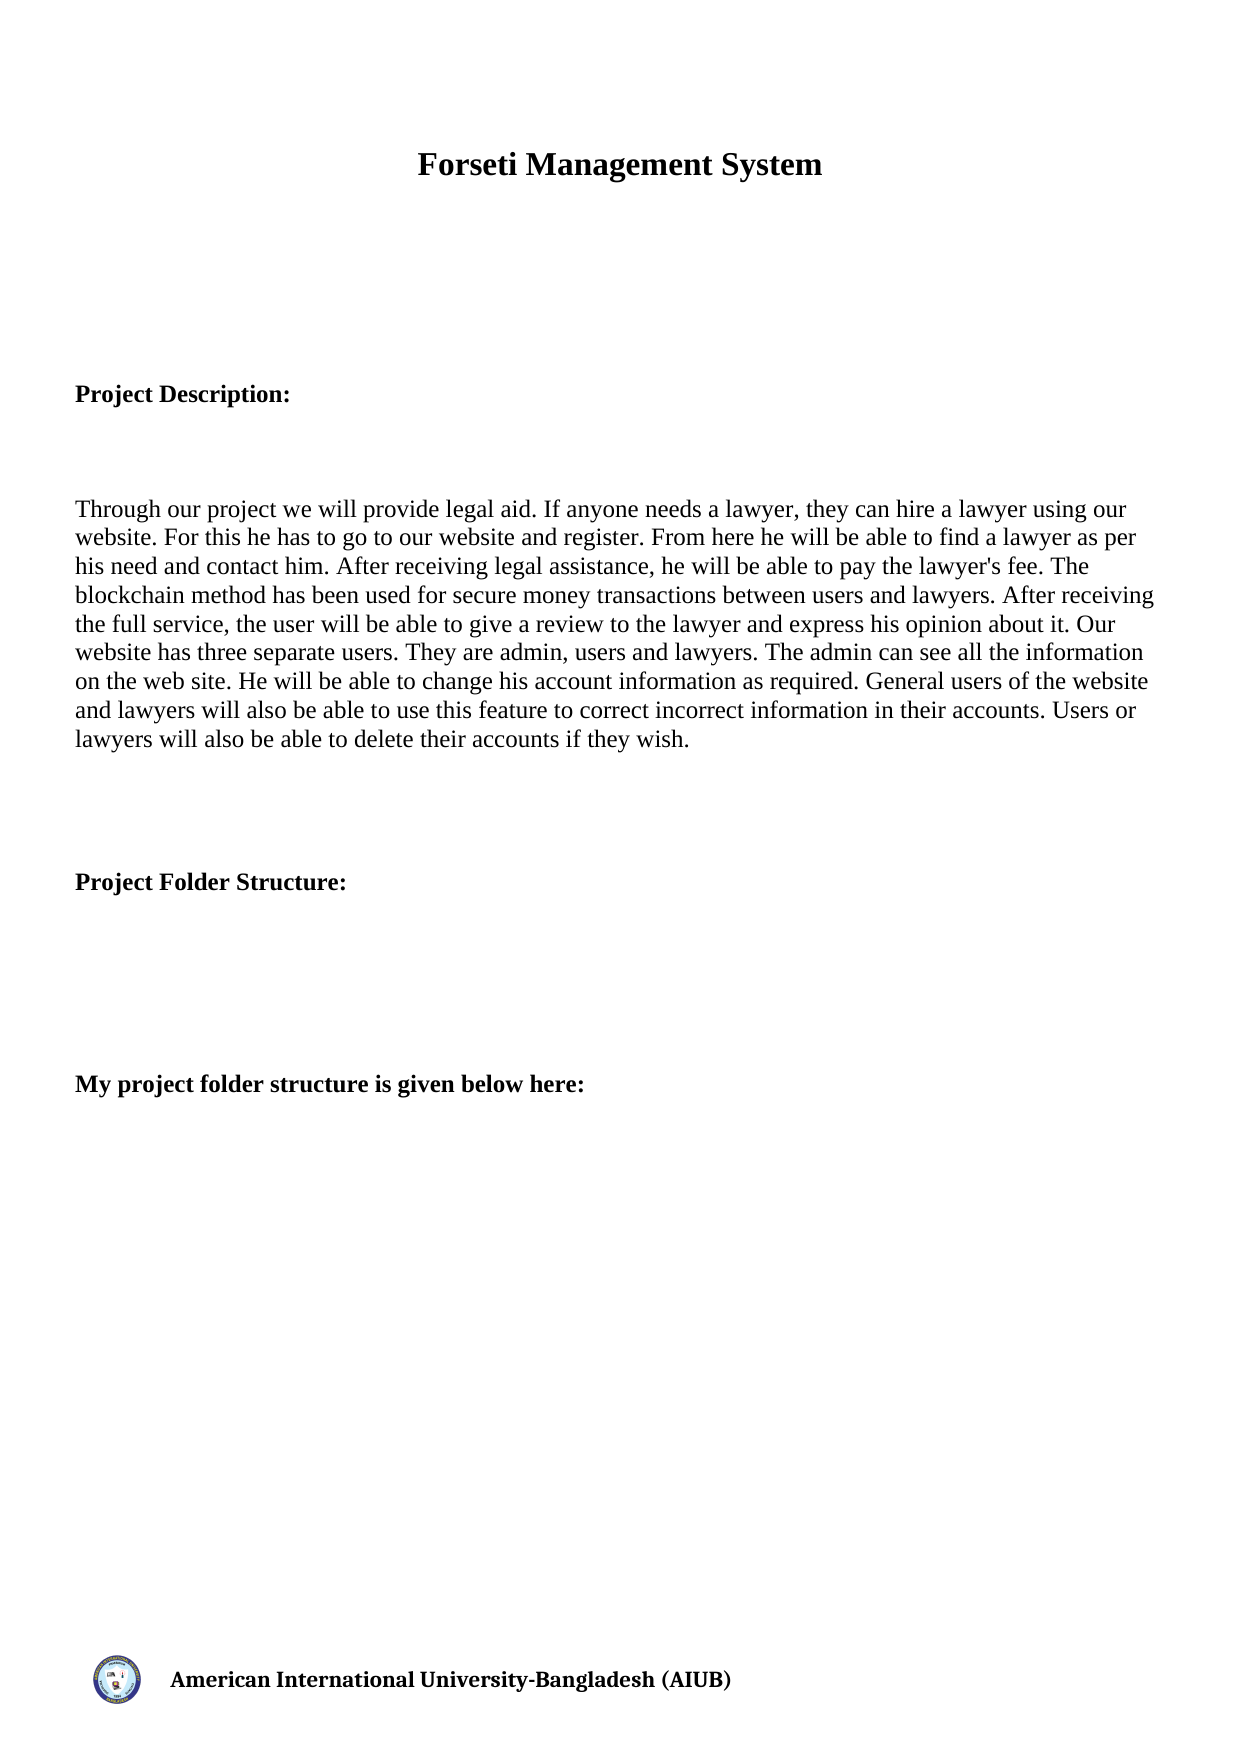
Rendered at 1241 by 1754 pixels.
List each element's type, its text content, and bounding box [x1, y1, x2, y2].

text Project Description: [75, 379, 1165, 407]
text Project Folder Structure: [75, 867, 1165, 896]
picture [92, 1654, 142, 1705]
text My project folder structure is given below here: [75, 1069, 1165, 1097]
text Forseti Management System [75, 144, 1165, 182]
text Through our project we will provide legal aid. If anyone needs a lawyer, they can hire a lawyer using our website. For this he has to go to our website and register. From here he will be able to find a lawyer as per his need and contact him. After receiving legal assistance, he will be able to pay the lawyer's fee. The blockchain method has been used for secure money transactions between users and lawyers. After receiving the full service, the user will be able to give a review to the lawyer and express his opinion about it. Our website has three separate users. They are admin, users and lawyers. The admin can see all the information on the web site. He will be able to change his account information as required. General users of the website and lawyers will also be able to use this feature to correct incorrect information in their accounts. Users or lawyers will also be able to delete their accounts if they wish. [75, 494, 1165, 752]
